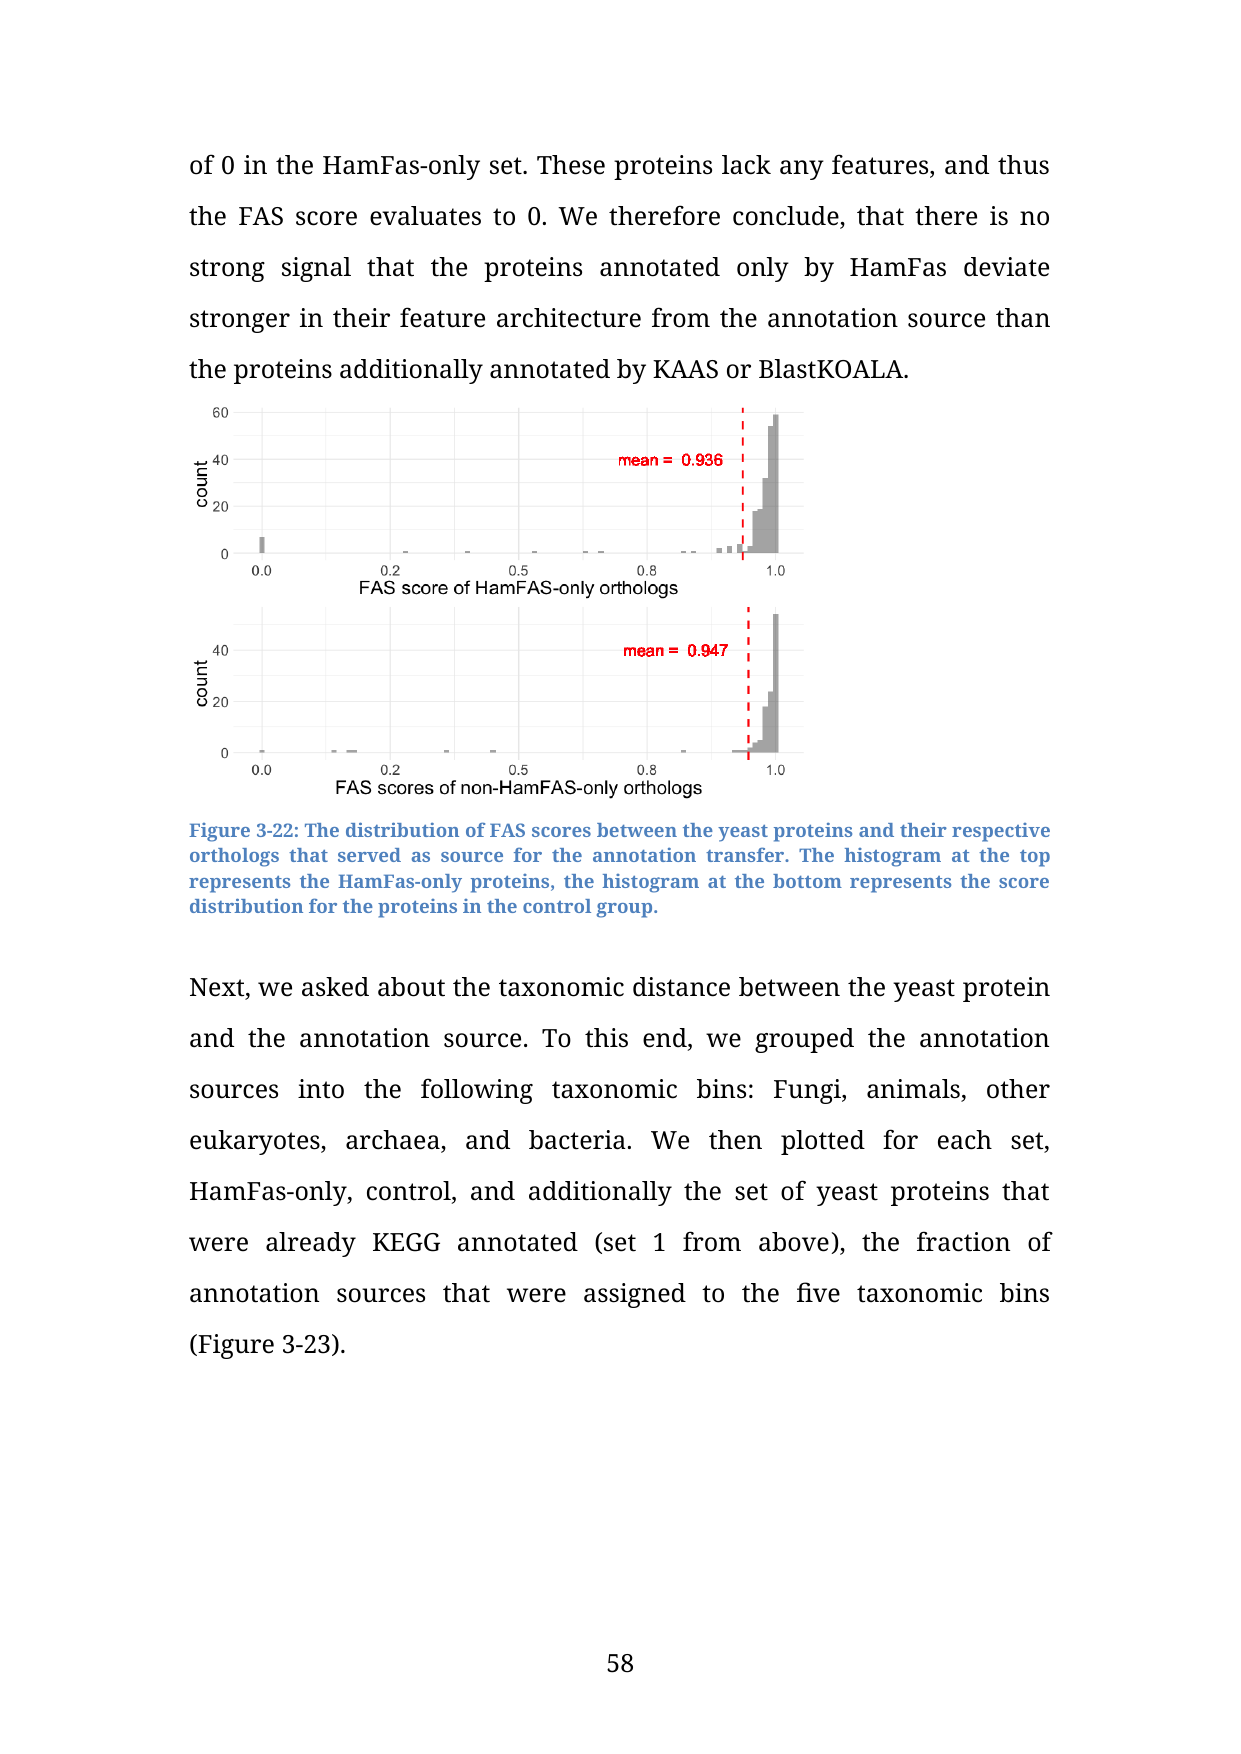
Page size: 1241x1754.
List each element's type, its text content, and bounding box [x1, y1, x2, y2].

picture [188, 402, 808, 801]
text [189, 148, 1051, 386]
